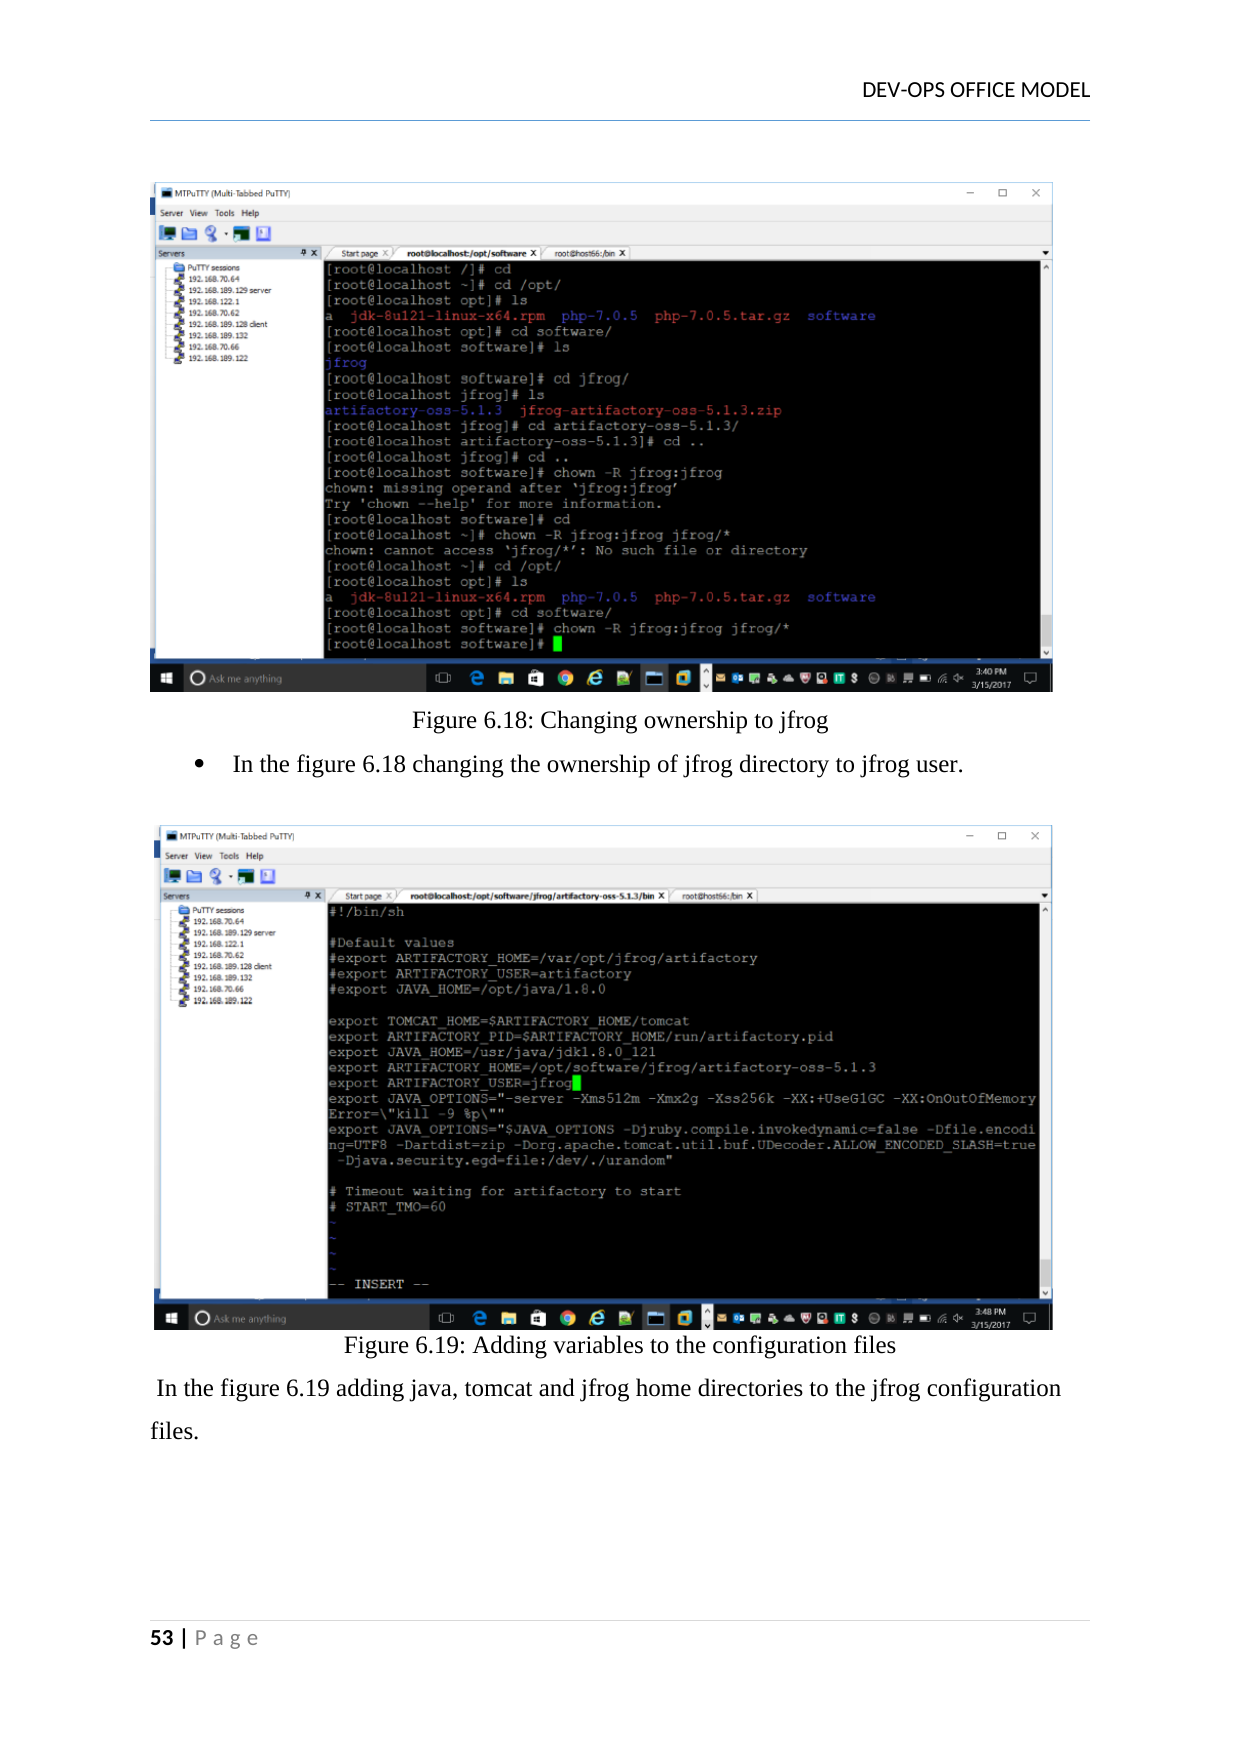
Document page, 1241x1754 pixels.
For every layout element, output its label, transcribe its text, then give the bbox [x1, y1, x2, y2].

list In the figure 6.18 changing the ownership of jfrog directory to jfrog user. [195, 749, 1090, 777]
text Figure 6.18: Changing ownership to jfrog [150, 706, 1090, 734]
picture [150, 822, 1053, 1330]
picture [150, 181, 1053, 692]
text Figure 6.19: Adding variables to the configuration files [150, 1330, 1090, 1359]
text In the figure 6.19 adding java, tomcat and jfrog home directories to the jfrog configuration files. [150, 1373, 1090, 1445]
